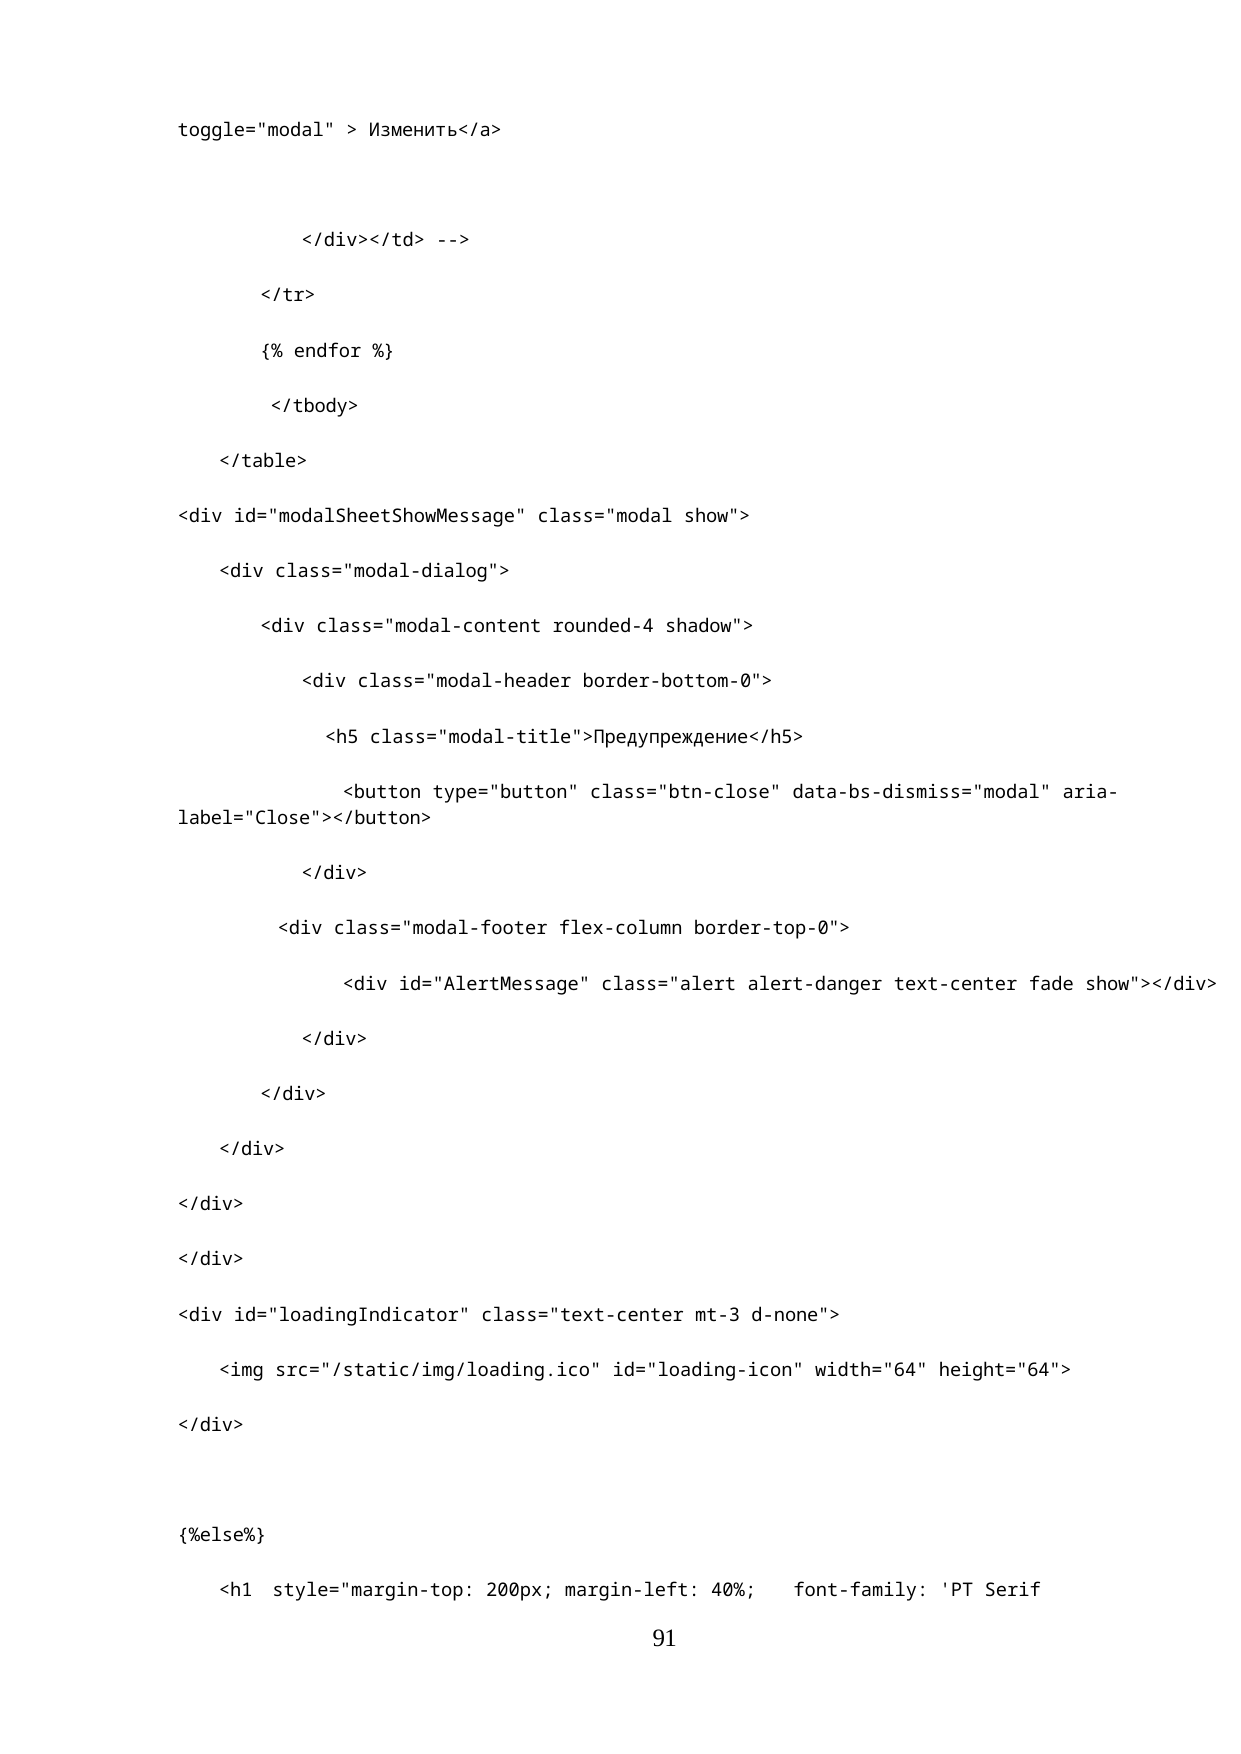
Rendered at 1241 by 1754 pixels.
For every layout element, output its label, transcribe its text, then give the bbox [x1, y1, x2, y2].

text </div> [260, 1080, 1240, 1106]
text </tbody> [270, 392, 1240, 417]
text </div> [301, 1025, 1240, 1050]
text <div class="modal-header border-bottom-0"> [301, 668, 1240, 693]
text </div> [219, 1135, 1240, 1161]
text <div id="AlertMessage" class="alert alert-danger text-center fade show"></div> [342, 970, 1240, 995]
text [177, 1576, 1074, 1602]
text {% endfor %} [260, 337, 1240, 362]
text <button type="button" class="btn-close" data-bs-dismiss="modal" aria- label="Close"></button> [177, 778, 1166, 830]
text </div> [301, 859, 1240, 885]
text </div> [177, 1191, 1240, 1216]
text toggle="modal" > Изменить</a> [177, 116, 1240, 142]
text <h5 class="modal-title">Предупреждение</h5> [118, 723, 1010, 748]
text <div id="loadingIndicator" class="text-center mt-3 d-none"> [177, 1301, 1240, 1326]
text </div> [177, 1246, 1240, 1271]
text {%else%} [177, 1521, 1240, 1547]
text </tr> [260, 282, 1240, 307]
text </div> [177, 1411, 1240, 1437]
text <div class="modal-footer flex-column border-top-0"> [192, 914, 936, 940]
text <div class="modal-dialog"> [219, 557, 1240, 583]
text </div></td> --> [301, 227, 1240, 252]
text <div id="modalSheetShowMessage" class="modal show"> [177, 502, 1240, 528]
text <img src="/static/img/loading.ico" id="loading-icon" width="64" height="64"> [219, 1356, 1240, 1381]
text <div class="modal-content rounded-4 shadow"> [260, 613, 1240, 638]
text </table> [219, 447, 1240, 473]
